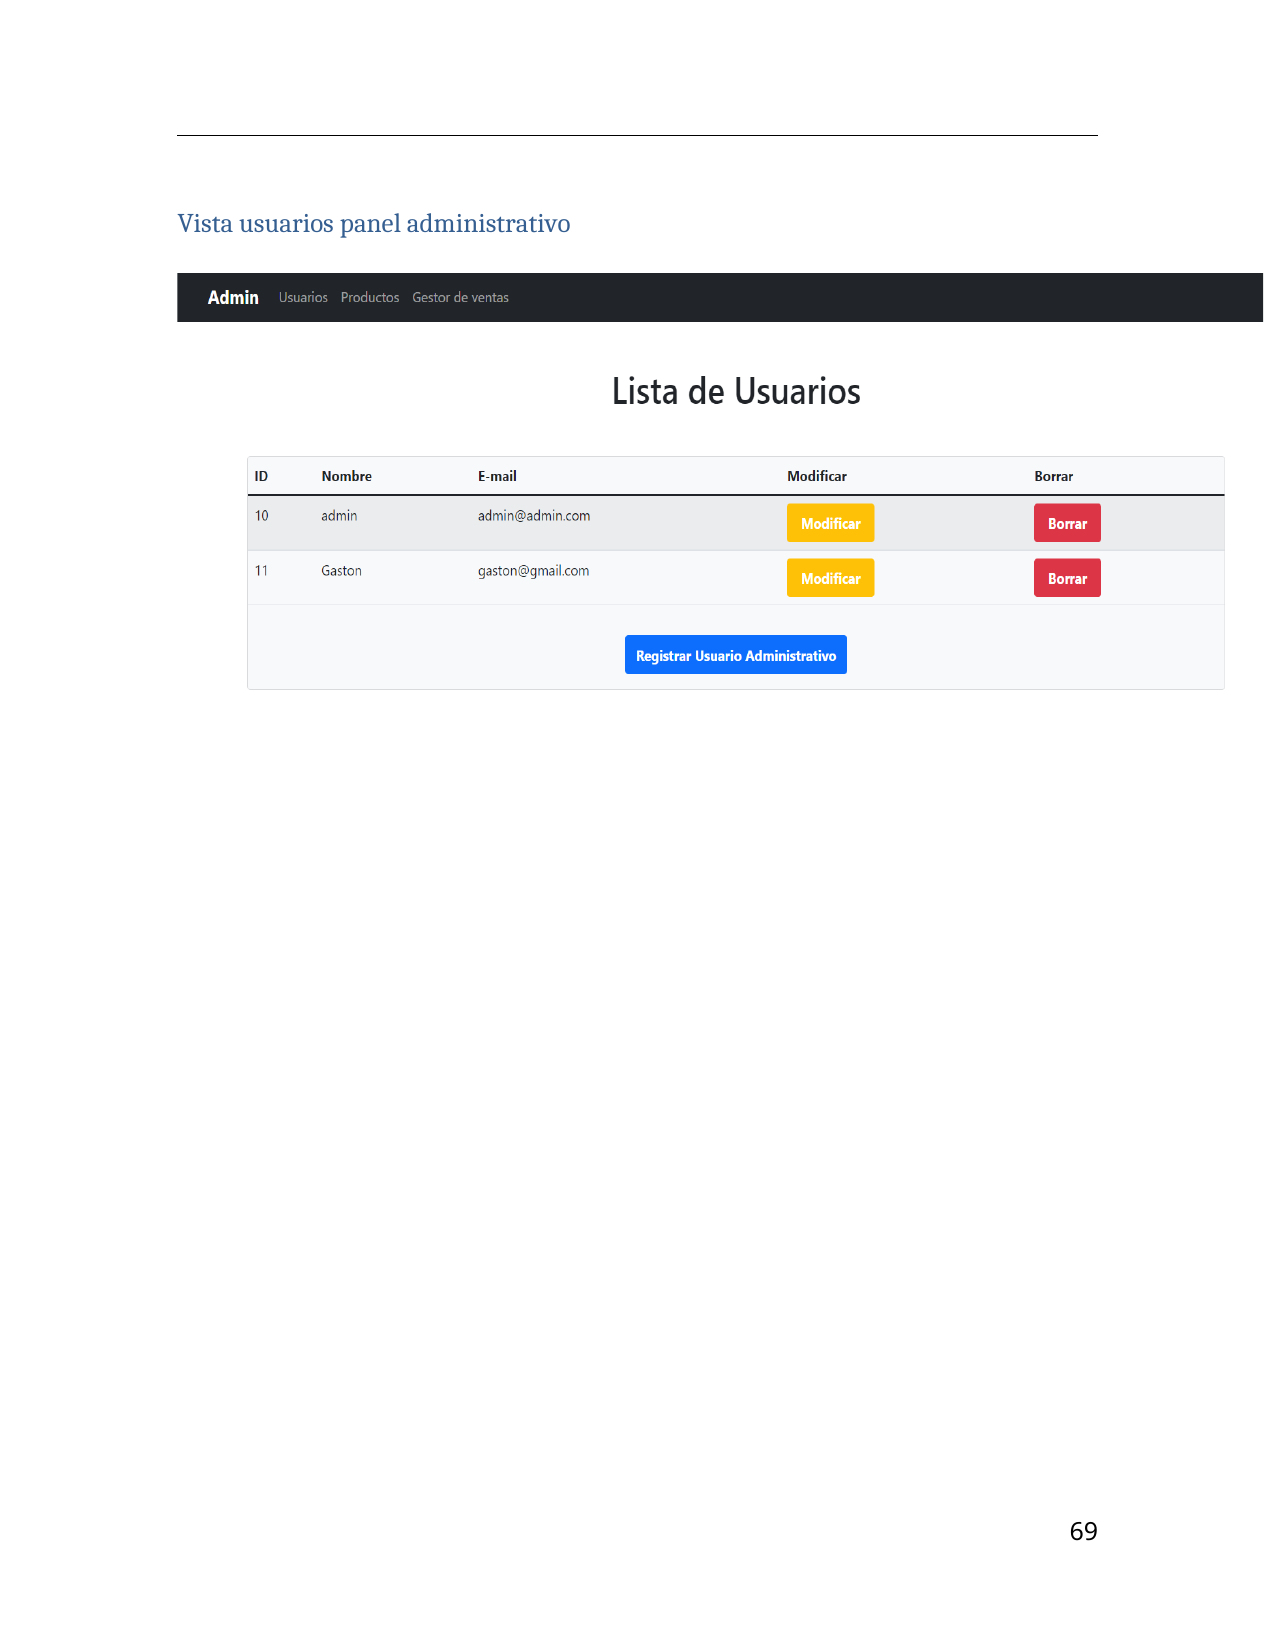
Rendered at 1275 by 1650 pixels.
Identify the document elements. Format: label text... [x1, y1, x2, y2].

picture [177, 273, 1264, 763]
subtitle Vista usuarios panel administrativo [177, 208, 1098, 239]
